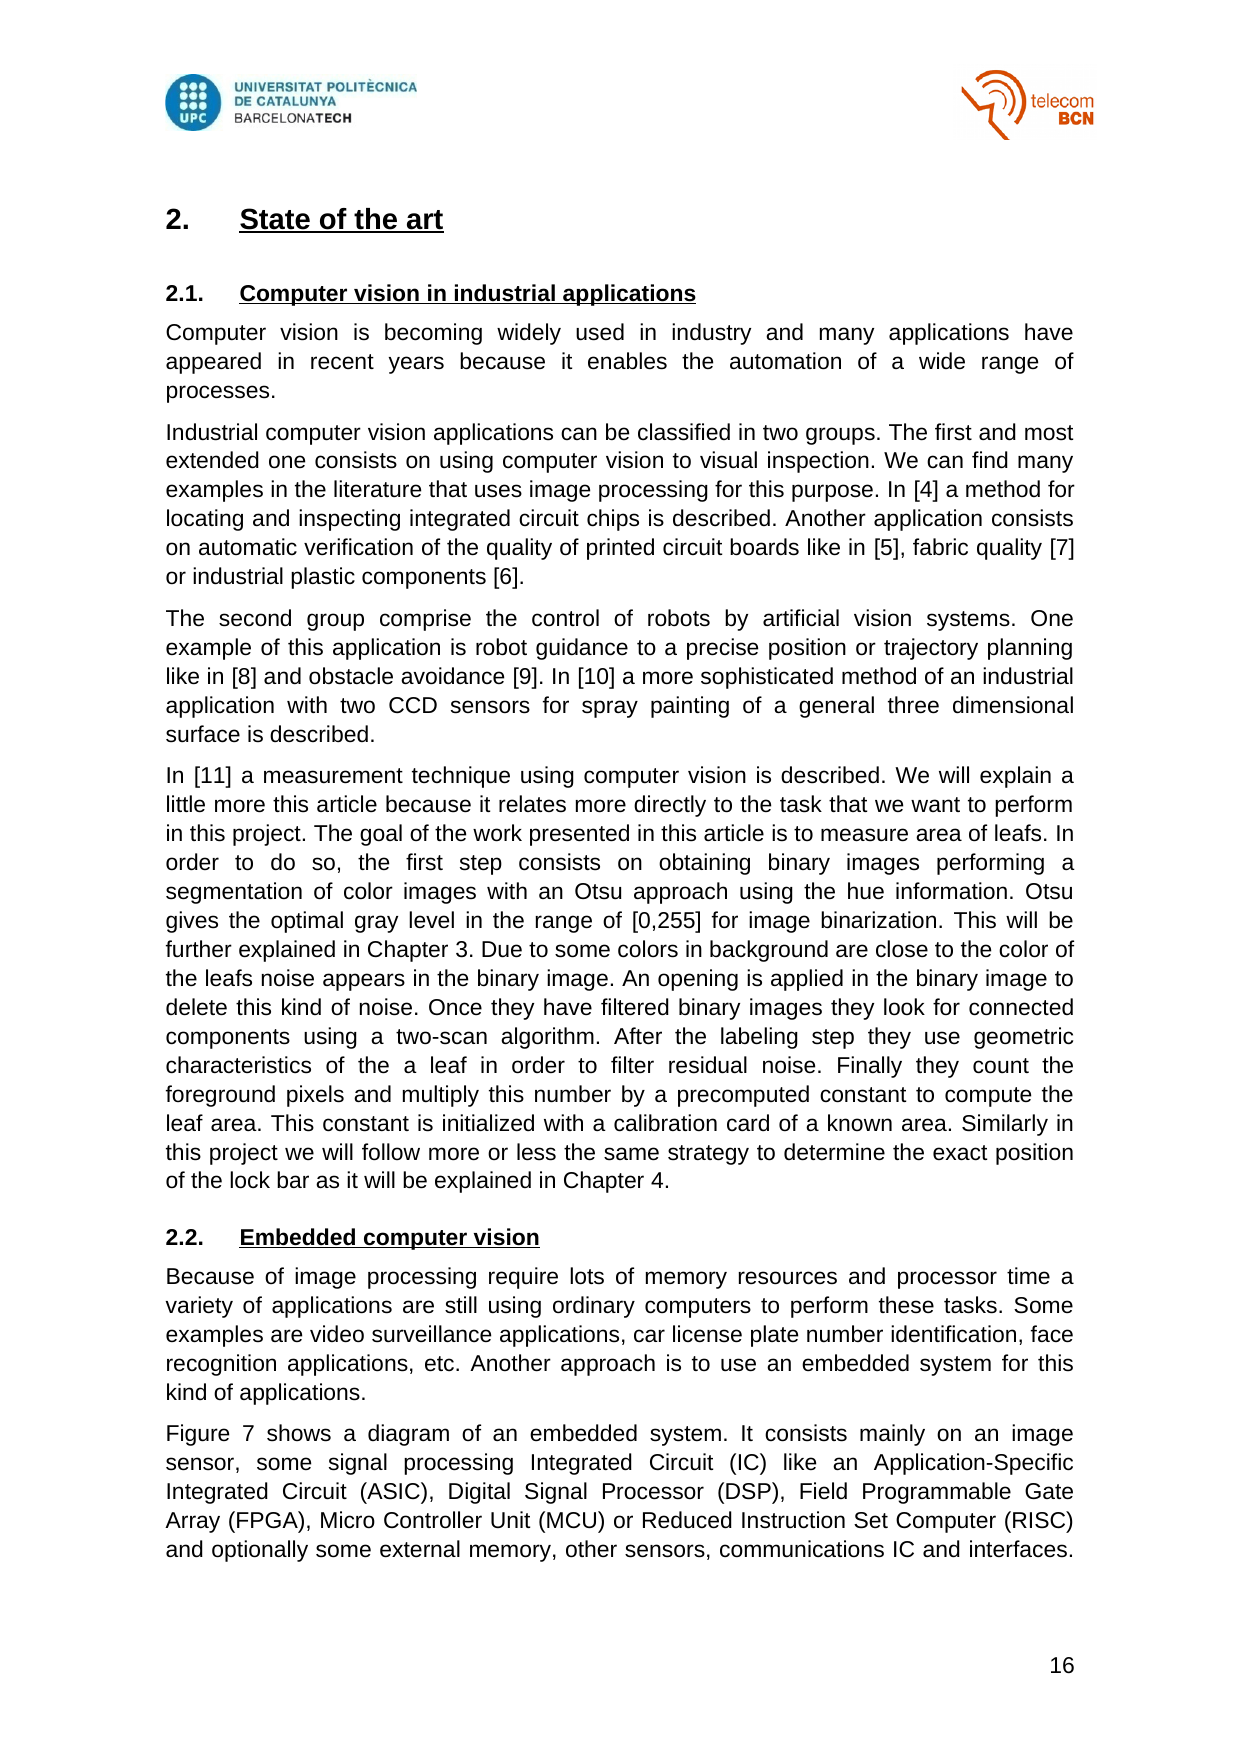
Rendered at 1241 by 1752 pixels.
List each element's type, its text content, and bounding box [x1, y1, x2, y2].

picture [952, 64, 1097, 140]
text In [11] a measurement technique using computer vision is described. We will explain a little more this article because it relates more directly to the task that we want to perform in this project. The goal of the work presented in this article is to measure area of leafs. In order to do so, the first step consists on obtaining binary images performing a segmentation of color images with an Otsu approach using the hue information. Otsu gives the optimal gray level in the range of [0,255] for image binarization. This will be further explained in Chapter 3. Due to some colors in background are close to the color of the leafs noise appears in the binary image. An opening is applied in the binary image to delete this kind of noise. Once they have filtered binary images they look for connected components using a two-scan algorithm. After the labeling step they use geometric characteristics of the a leaf in order to filter residual noise. Finally they count the foreground pixels and multiply this number by a precomputed constant to compute the leaf area. This constant is initialized with a calibration card of a known area. Similarly in this project we will follow more or less the same strategy to determine the exact position of the lock bar as it will be explained in Chapter 4. [165, 762, 1075, 1194]
subtitle State of the art [165, 202, 1075, 236]
text Industrial computer vision applications can be classified in two groups. The first and most extended one consists on using computer vision to visual inspection. We can find many examples in the literature that uses image processing for this purpose. In [4] a method for locating and inspecting integrated circuit chips is described. Another application consists on automatic verification of the quality of printed circuit boards like in [5], fabric quality [7] or industrial plastic components [6]. [165, 418, 1075, 590]
text Because of image processing require lots of memory resources and processor time a variety of applications are still using ordinary computers to perform these tasks. Some examples are video surveillance applications, car license plate number identification, face recognition applications, etc. Another approach is to use an embedded system for this kind of applications. [165, 1263, 1075, 1405]
picture [165, 74, 417, 131]
text The second group comprise the control of robots by artificial vision systems. One example of this application is robot guidance to a precise position or trajectory planning like in [8] and obstacle avoidance [9]. In [10] a more sophisticated method of an industrial application with two CCD sensors for spray painting of a general three dimensional surface is described. [165, 605, 1075, 747]
subtitle Embedded computer vision [165, 1221, 1075, 1251]
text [165, 1420, 1075, 1563]
subtitle Computer vision in industrial applications [165, 277, 1075, 307]
text Computer vision is becoming widely used in industry and many applications have appeared in recent years because it enables the automation of a wide range of processes. [165, 319, 1075, 403]
